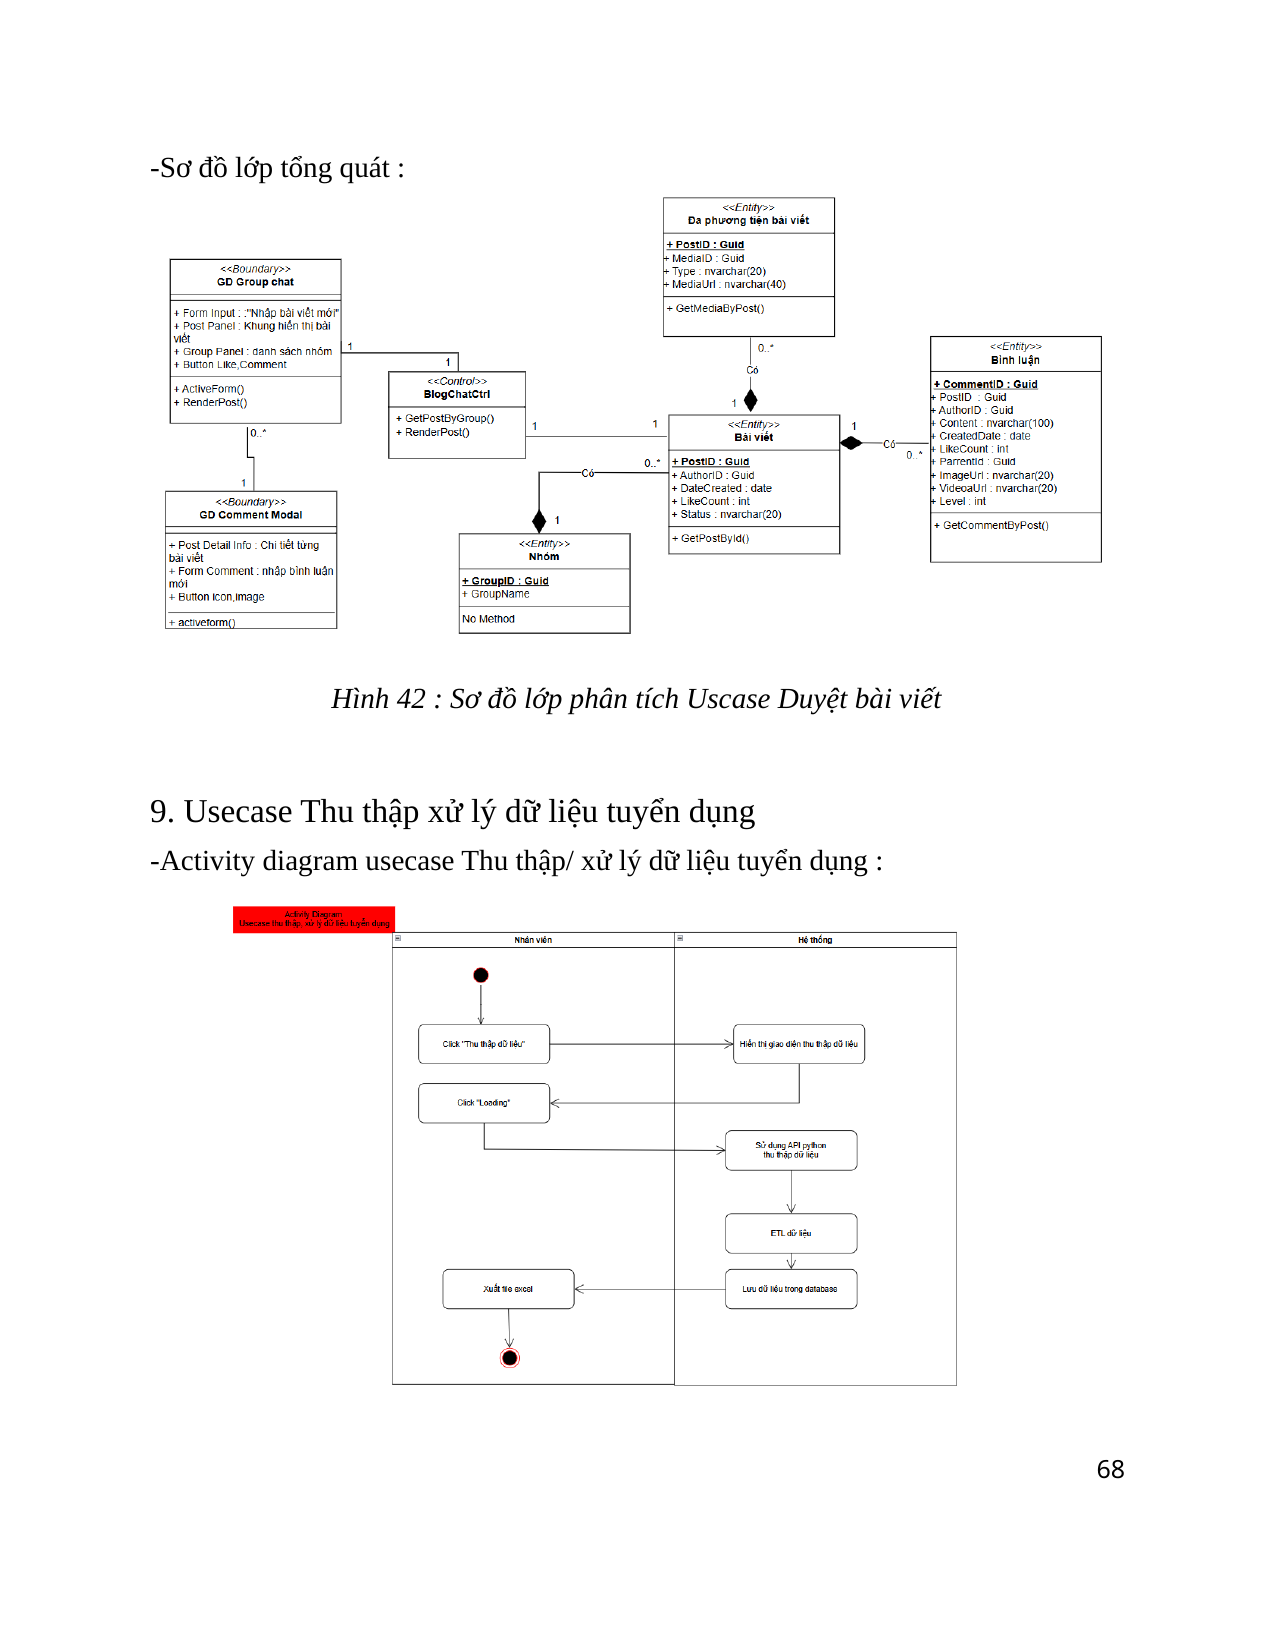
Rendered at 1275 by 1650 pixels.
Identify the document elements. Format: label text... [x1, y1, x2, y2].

picture [150, 188, 1125, 660]
text -Activity diagram usecase Thu thập/ xử lý dữ liệu tuyển dụng : [150, 843, 1125, 877]
text -Sơ đồ lớp tổng quát : [150, 150, 1125, 188]
subtitle 9. Usecase Thu thập xử lý dữ liệu tuyển dụng [150, 791, 1125, 829]
picture [225, 898, 981, 1401]
text Hình 42 : Sơ đồ lớp phân tích Uscase Duyệt bài viết [150, 681, 1125, 715]
